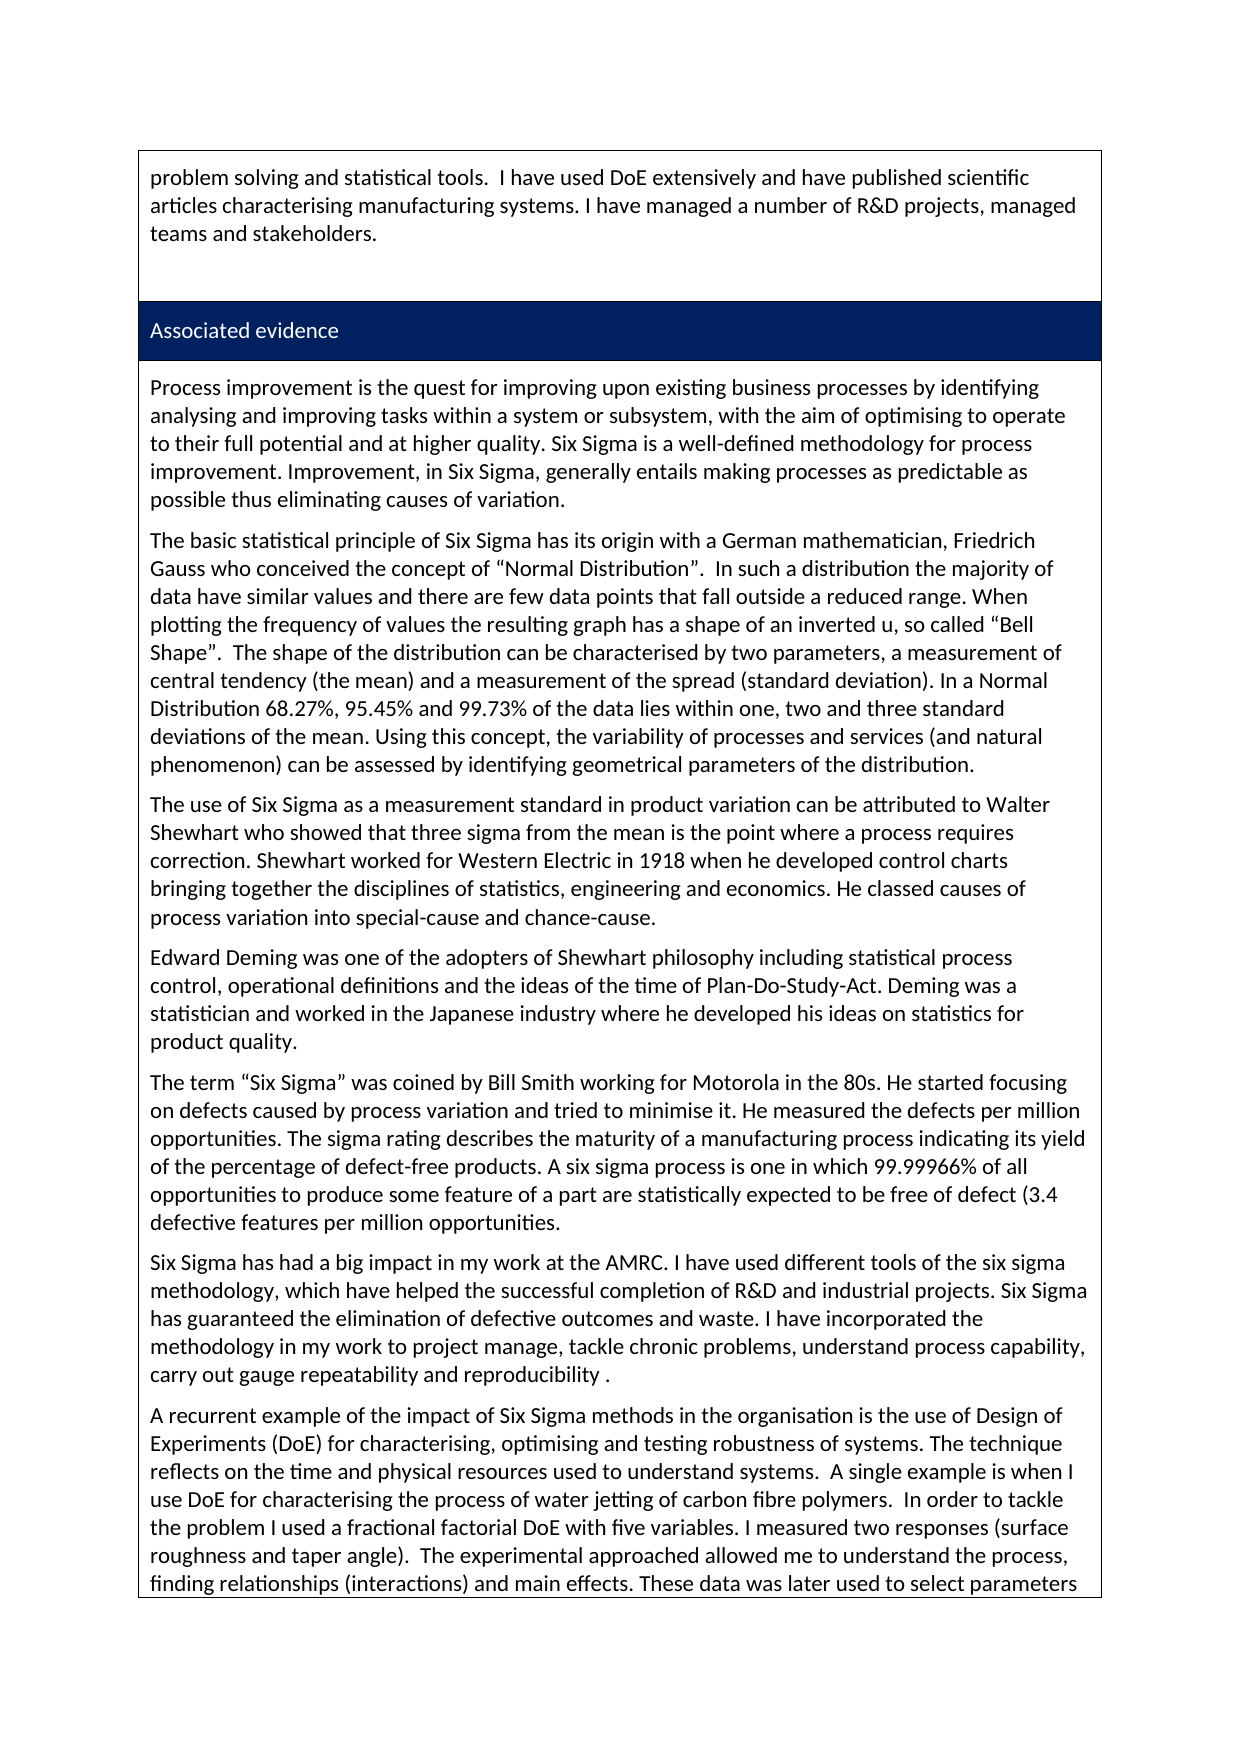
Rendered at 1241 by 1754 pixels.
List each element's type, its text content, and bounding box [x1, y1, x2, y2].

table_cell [139, 361, 1101, 1597]
table_cell Associated evidence [139, 302, 1101, 360]
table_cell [139, 151, 1101, 301]
